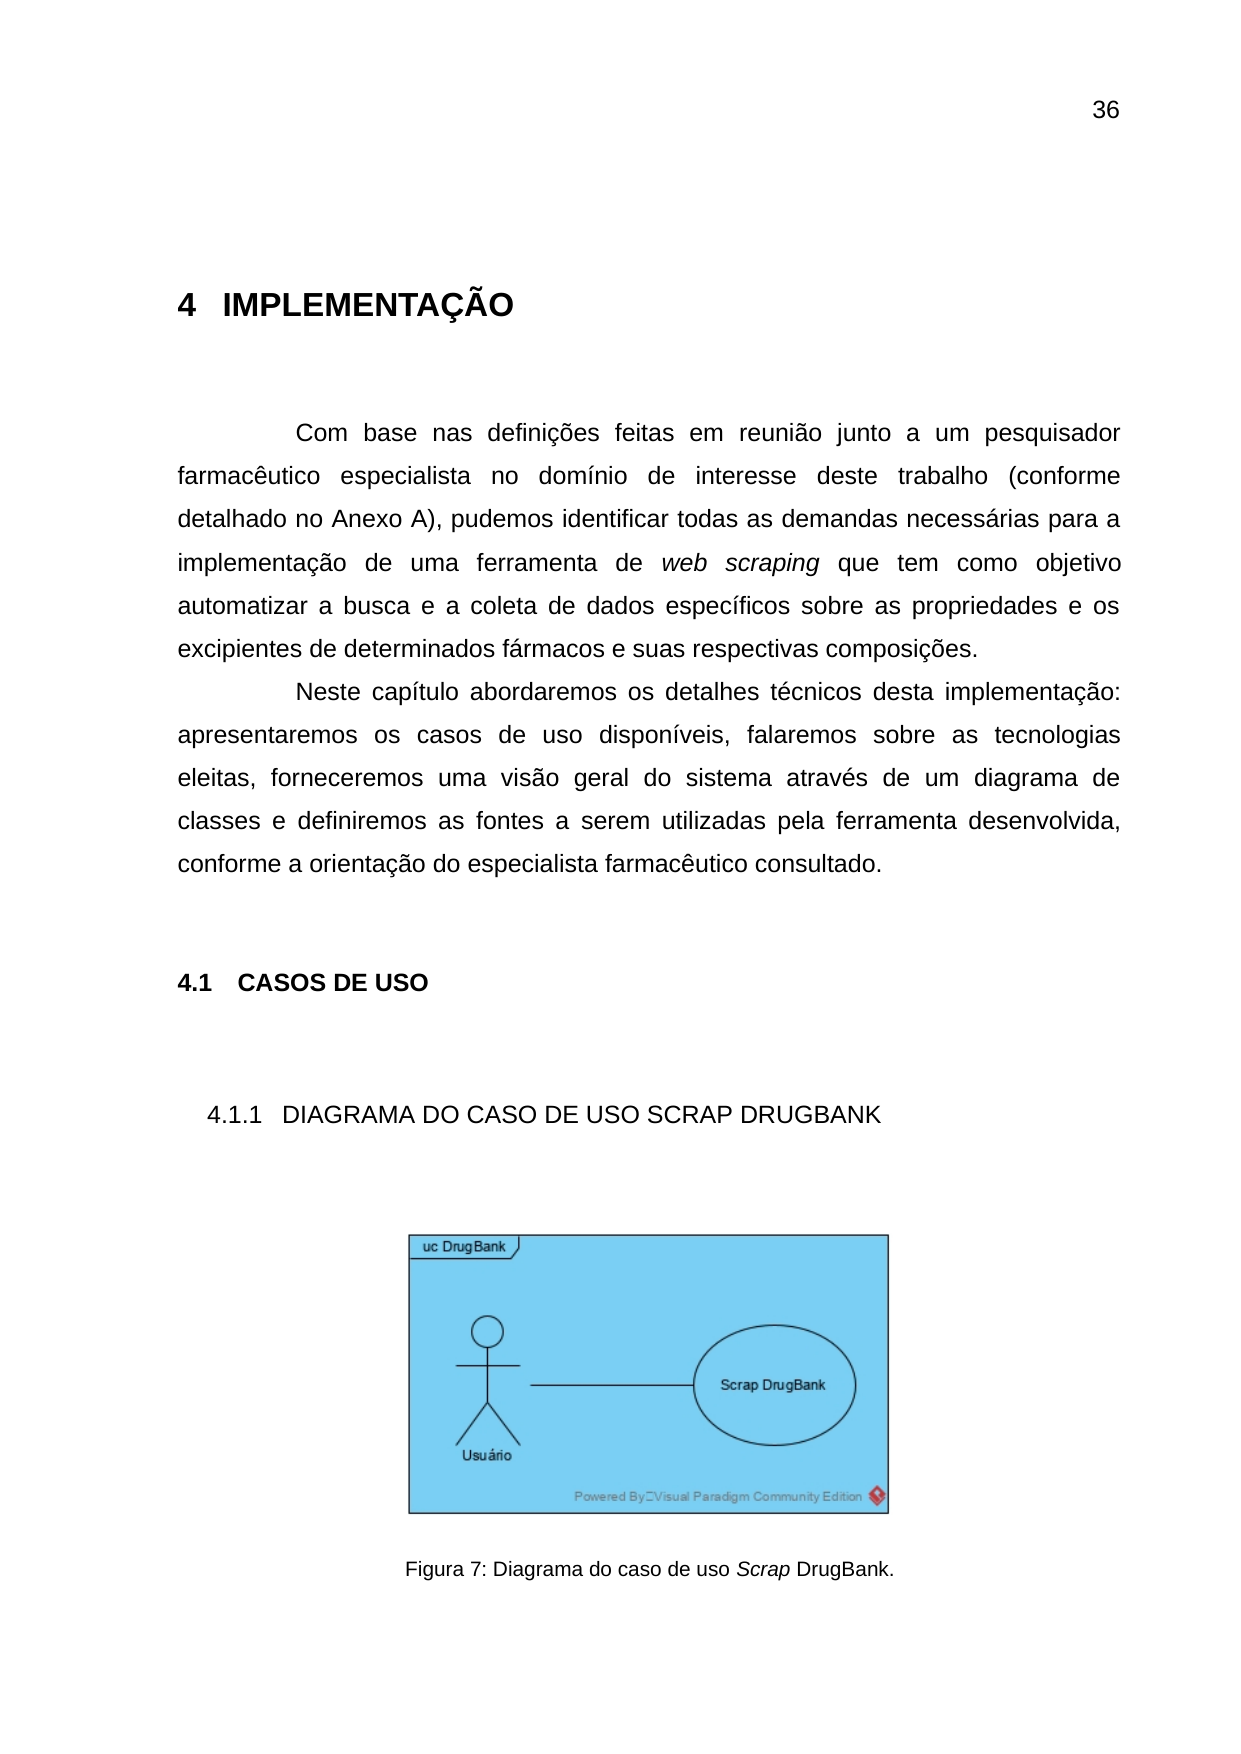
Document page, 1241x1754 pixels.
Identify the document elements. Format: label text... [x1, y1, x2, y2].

picture [406, 1232, 893, 1518]
text Com base nas definições feitas em reunião junto a um pesquisador farmacêutico especialista no domínio de interesse deste trabalho (conforme detalhado no Anexo A), pudemos identificar todas as demandas necessárias para a implementação de uma ferramenta de web scraping que tem como objetivo automatizar a busca e a coleta de dados específicos sobre as propriedades e os excipientes de determinados fármacos e suas respectivas composições. [177, 418, 1122, 662]
subtitle DIAGRAMA DO CASO DE USO SCRAP DRUGBANK [207, 1100, 1122, 1129]
subtitle CASOS DE USO [177, 967, 1122, 996]
text Figura 7: Diagrama do caso de uso Scrap DrugBank. [177, 1557, 1122, 1581]
text Neste capítulo abordaremos os detalhes técnicos desta implementação: apresentaremos os casos de uso disponíveis, falaremos sobre as tecnologias eleitas, forneceremos uma visão geral do sistema através de um diagrama de classes e definiremos as fontes a serem utilizadas pela ferramenta desenvolvida, conforme a orientação do especialista farmacêutico consultado. [177, 677, 1122, 878]
subtitle IMPLEMENTAÇÃO [177, 286, 1122, 324]
